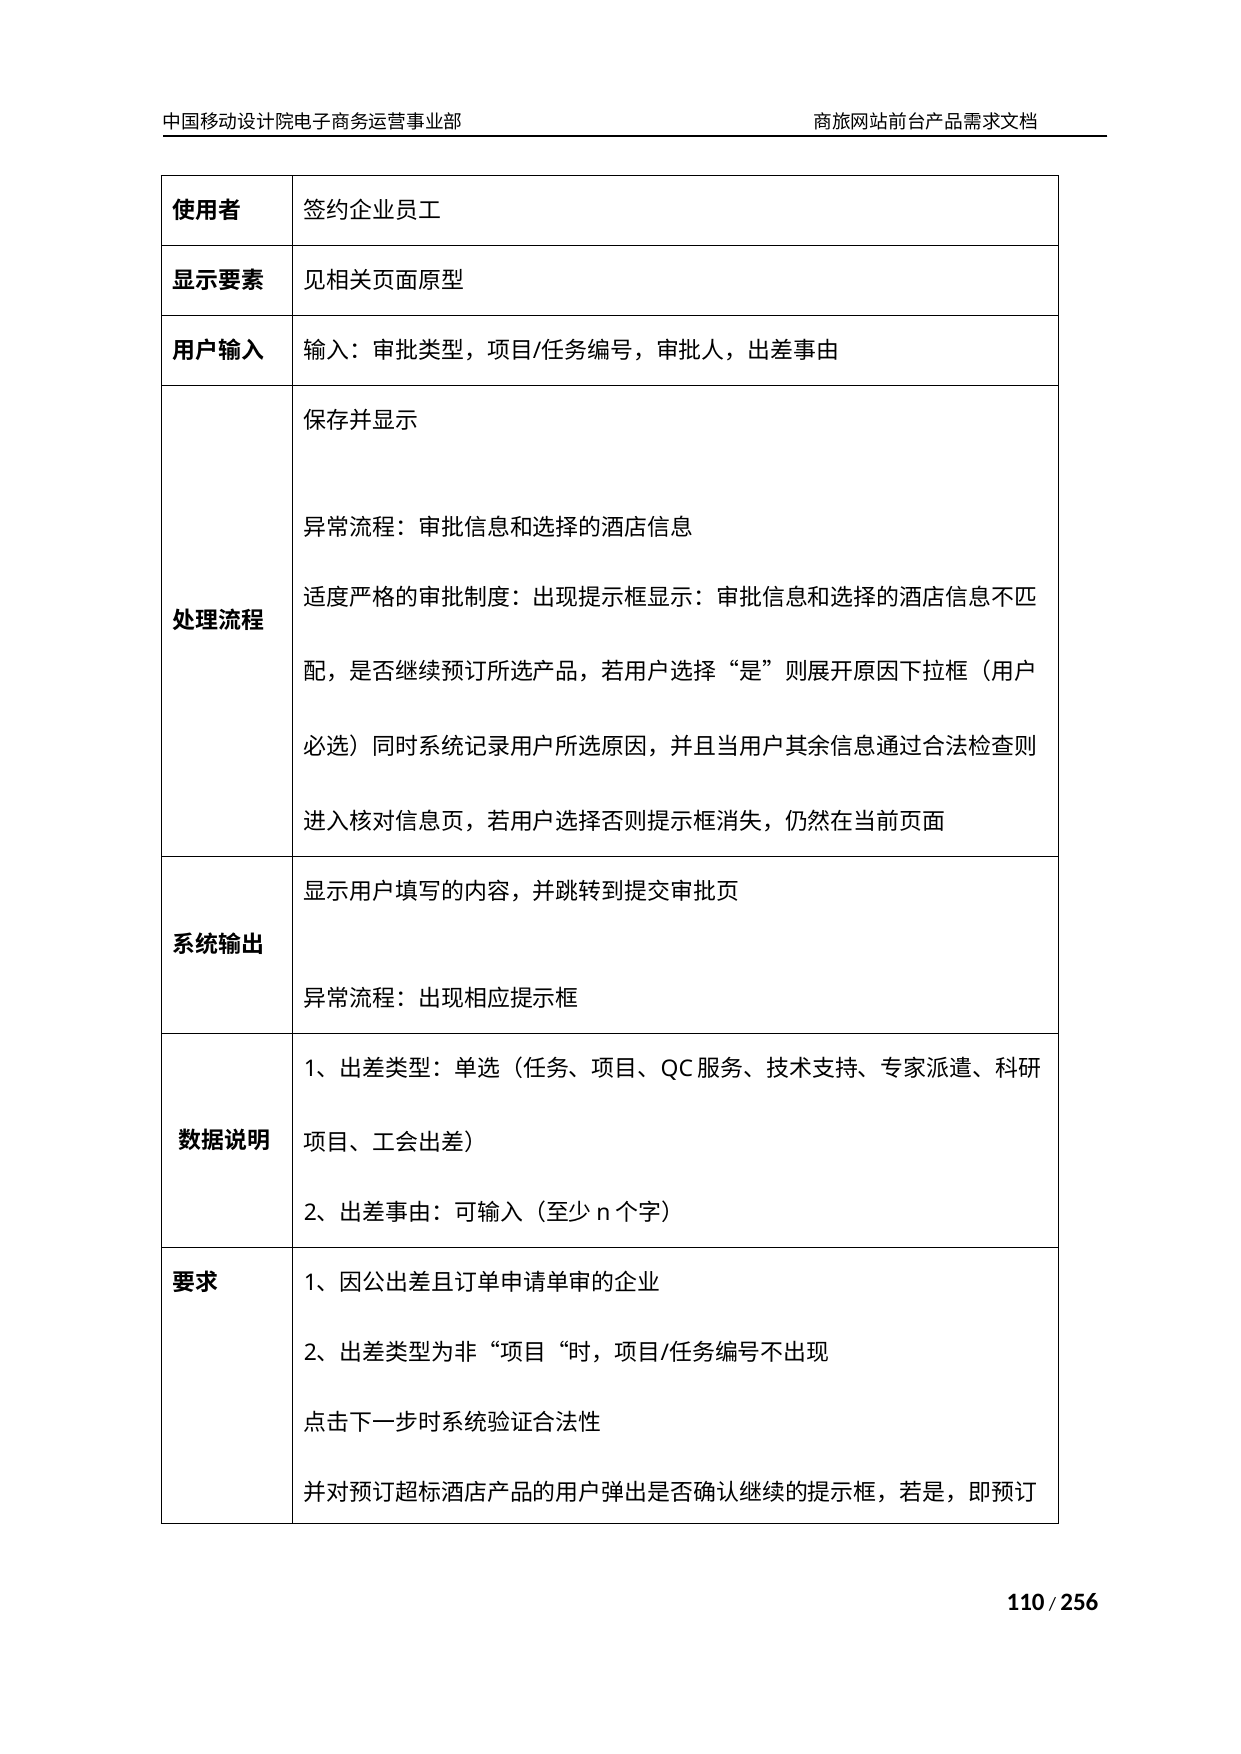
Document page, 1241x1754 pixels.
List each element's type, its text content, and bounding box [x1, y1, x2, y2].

table_cell 见相关页面原型 [293, 246, 1058, 315]
table_cell 处理流程 [162, 386, 292, 856]
table_cell 显示要素 [162, 246, 292, 315]
table_cell 数据说明 [162, 1034, 292, 1247]
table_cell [293, 1248, 1058, 1523]
table_cell 1、出差类型：单选（任务、项目、QC服务、技术支持、专家派遣、科研项目、工会出差） 2、出差事由：可输入（至少n个字） [293, 1034, 1058, 1247]
table_cell 输入：审批类型，项目/任务编号，审批人，出差事由 [293, 316, 1058, 385]
table_cell 显示用户填写的内容，并跳转到提交审批页 异常流程：出现相应提示框 [293, 857, 1058, 1033]
table_cell 要求 [162, 1248, 292, 1523]
table_cell 系统输出 [162, 857, 292, 1033]
table_cell 保存并显示 异常流程：审批信息和选择的酒店信息 适度严格的审批制度：出现提示框显示：审批信息和选择的酒店信息不匹配，是否继续预订所选产品，若用户选择“是”则展开原因下拉框（用户必选）同时系统记录用户所选原因，并且当用户其余信息通过合法检查则进入核对信息页，若用户选择否则提示框消失，仍然在当前页面 [293, 386, 1058, 856]
table_cell 使用者 [162, 176, 292, 245]
table_cell 签约企业员工 [293, 176, 1058, 245]
table_cell 用户输入 [162, 316, 292, 385]
